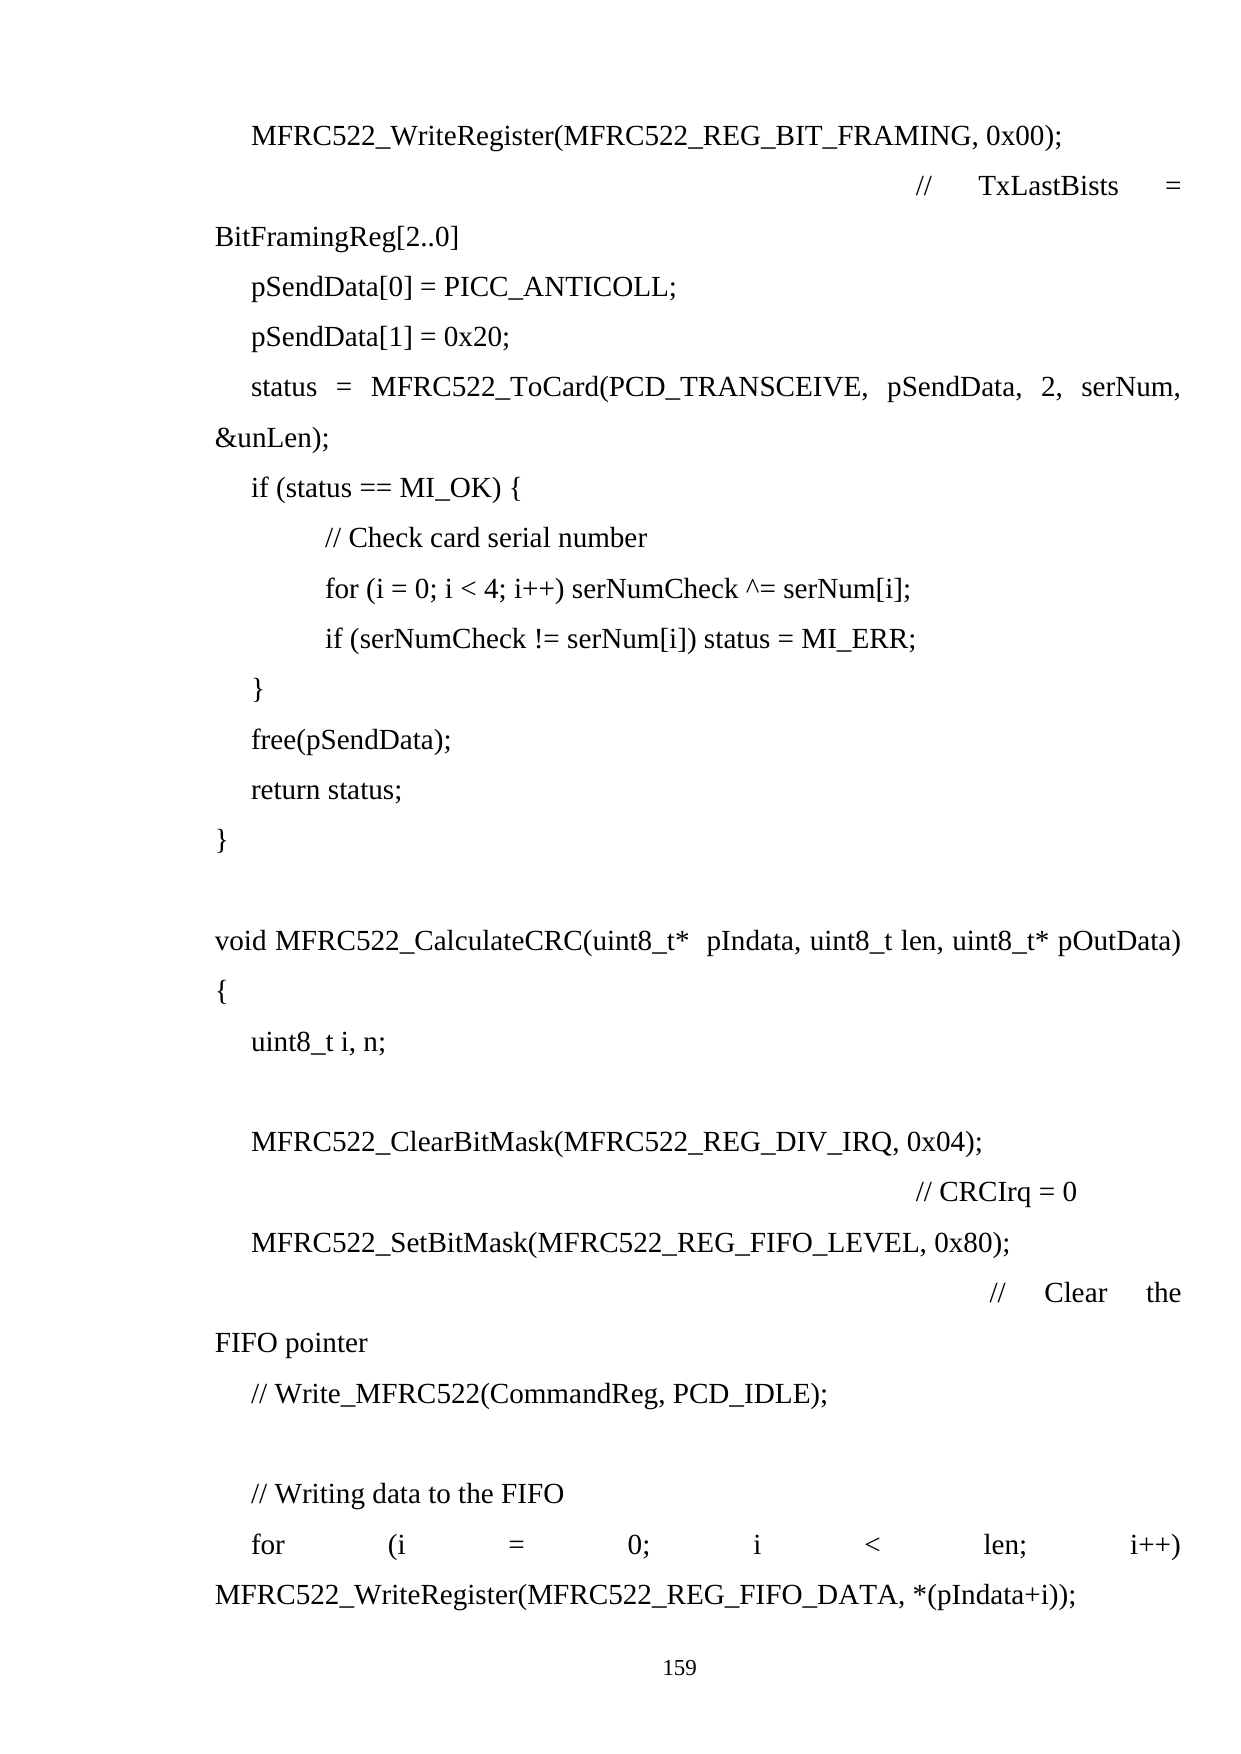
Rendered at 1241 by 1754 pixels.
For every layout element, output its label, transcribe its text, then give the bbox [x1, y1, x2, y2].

list uint8_t i, n; [214, 1024, 1182, 1057]
list void MFRC522_CalculateCRC(uint8_t* pIndata, uint8_t len, uint8_t* pOutData) { [214, 923, 1182, 1007]
list MFRC522_ClearBitMask(MFRC522_REG_DIV_IRQ, 0x04); // CRCIrq = 0 [214, 1124, 1182, 1208]
list for (i = 0; i < 4; i++) serNumCheck ^= serNum[i]; [214, 571, 1182, 604]
list } [214, 822, 1182, 856]
list if (status == MI_OK) { [214, 470, 1182, 504]
list // Check card serial number [214, 521, 1182, 554]
list } [214, 671, 1182, 705]
list if (serNumCheck != serNum[i]) status = MI_ERR; [214, 621, 1182, 655]
list pSendData[1] = 0x20; [214, 319, 1182, 353]
list pSendData[0] = PICC_ANTICOLL; [214, 269, 1182, 302]
list MFRC522_SetBitMask(MFRC522_REG_FIFO_LEVEL, 0x80); // Clear the FIFO pointer [214, 1225, 1182, 1359]
list status = MFRC522_ToCard(PCD_TRANSCEIVE, pSendData, 2, serNum, &unLen); [214, 369, 1182, 453]
list // Write_MFRC522(CommandReg, PCD_IDLE); [214, 1376, 1182, 1409]
list MFRC522_WriteRegister(MFRC522_REG_BIT_FRAMING, 0x00); // TxLastBists = BitFramingReg[2..0] [214, 118, 1182, 252]
list for (i = 0; i < len; i++) MFRC522_WriteRegister(MFRC522_REG_FIFO_DATA, *(pIndata+i)); [214, 1527, 1182, 1611]
list // Writing data to the FIFO [214, 1476, 1182, 1510]
list free(pSendData); [214, 722, 1182, 755]
list return status; [214, 772, 1182, 806]
